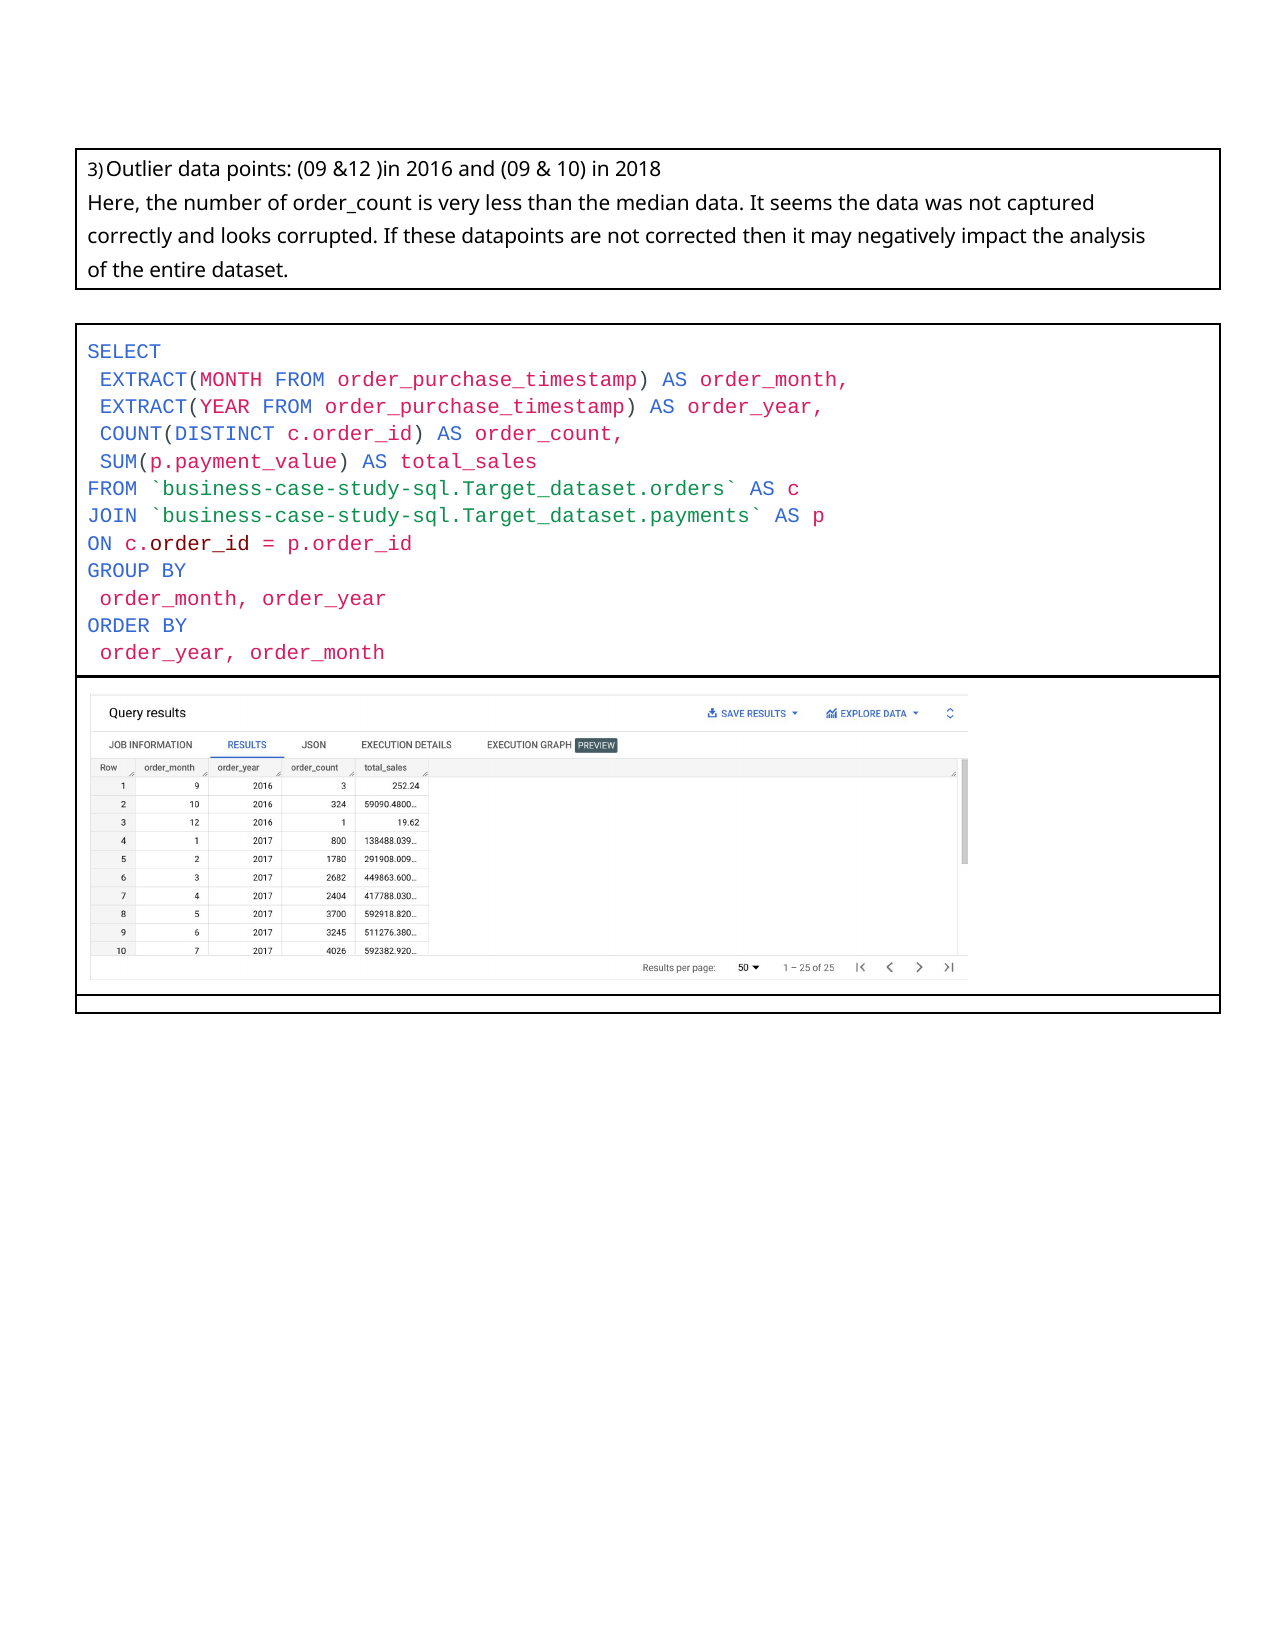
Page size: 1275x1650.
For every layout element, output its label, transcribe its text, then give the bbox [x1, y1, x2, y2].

table_cell [77, 678, 1219, 994]
table_header SELECT EXTRACT(MONTH FROM order_purchase_timestamp) AS order_month, EXTRACT(YEAR FROM order_purchase_timestamp) AS order_year, COUNT(DISTINCT c.order_id) AS order_count, SUM(p.payment_value) AS total_sales FROM `business-case-study-sql.Target_dataset.orders` AS c JOIN `business-case-study-sql.Target_dataset.payments` AS p ON c.order_id = p.order_id GROUP BY order_month, order_year ORDER BY order_year, order_month [77, 325, 1219, 675]
table_cell [77, 996, 1219, 1012]
picture [90, 693, 968, 980]
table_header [77, 150, 1219, 288]
